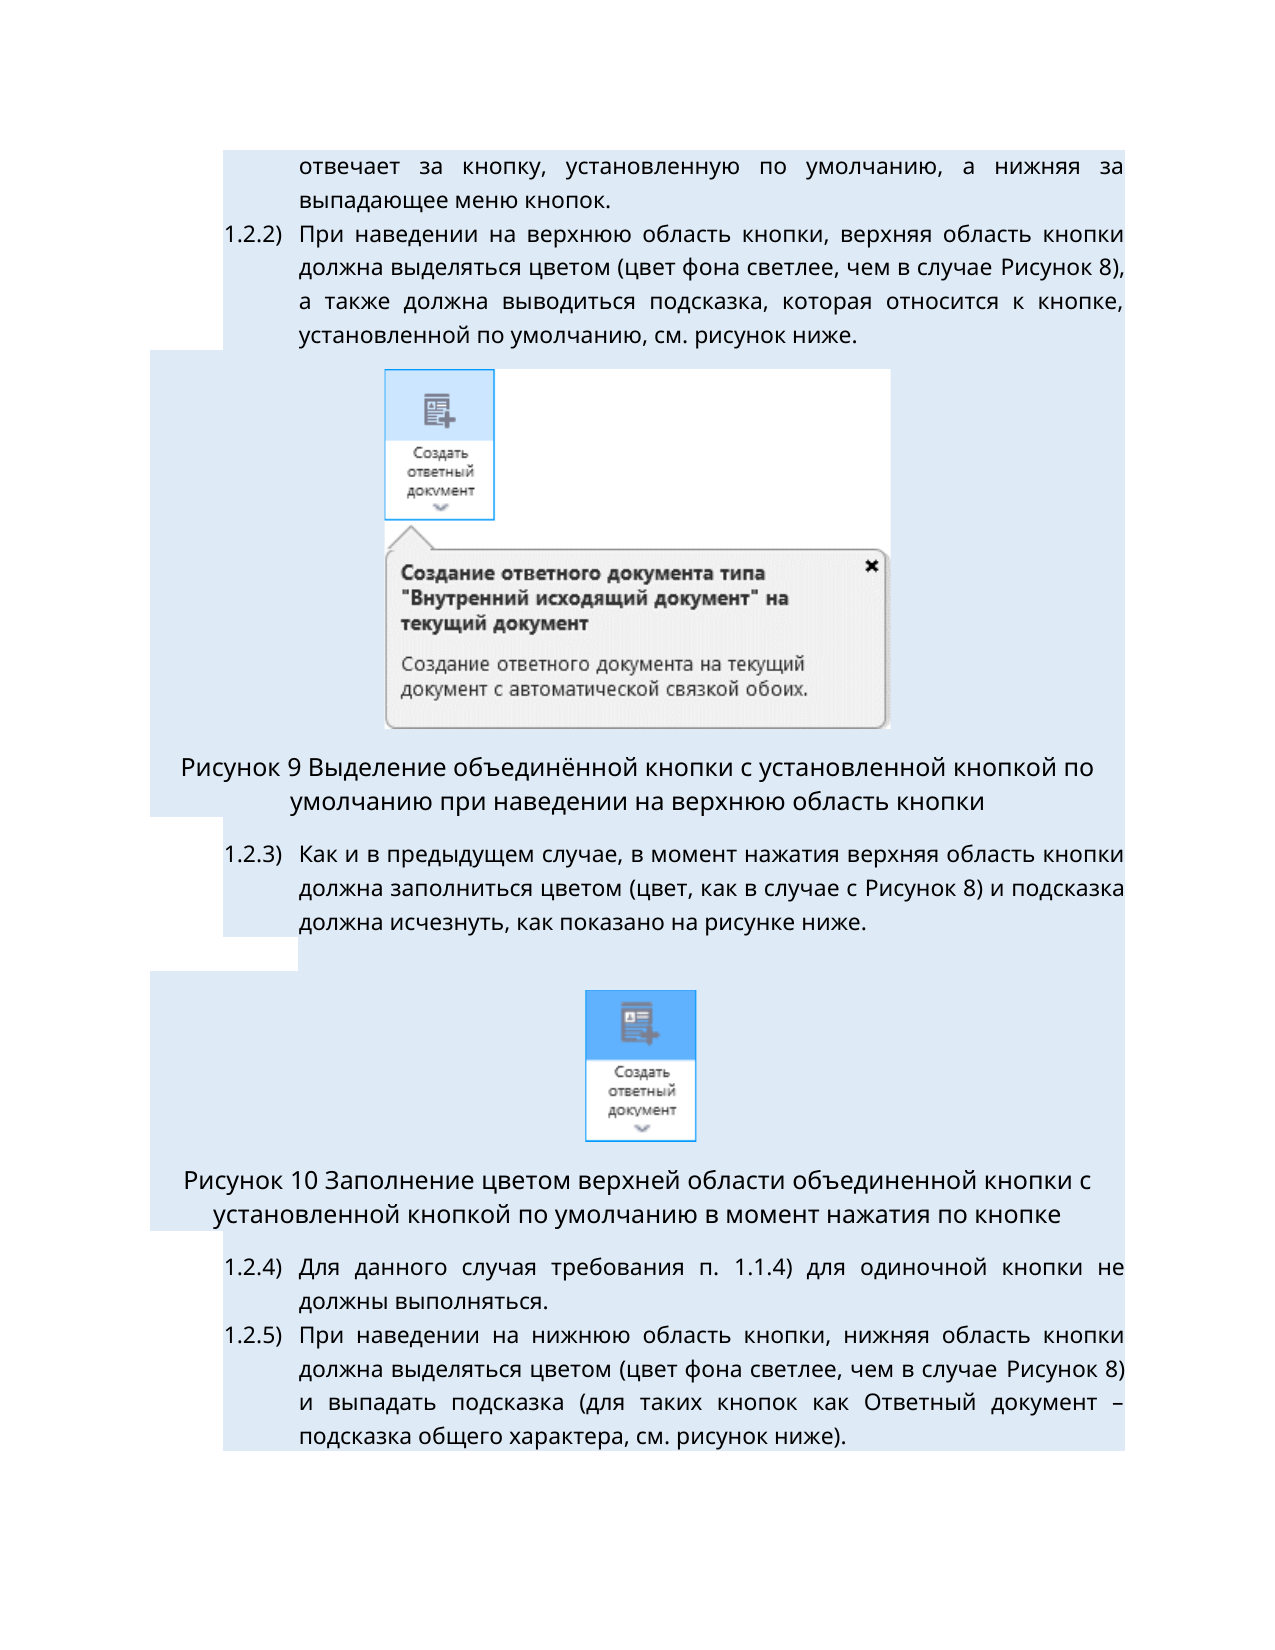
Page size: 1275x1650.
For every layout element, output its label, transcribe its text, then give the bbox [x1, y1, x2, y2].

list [223, 150, 1125, 215]
list Для данного случая требования п. 1.1.4) для одиночной кнопки не должны выполняться. [223, 1251, 1125, 1316]
picture [384, 369, 891, 729]
picture [585, 990, 697, 1142]
